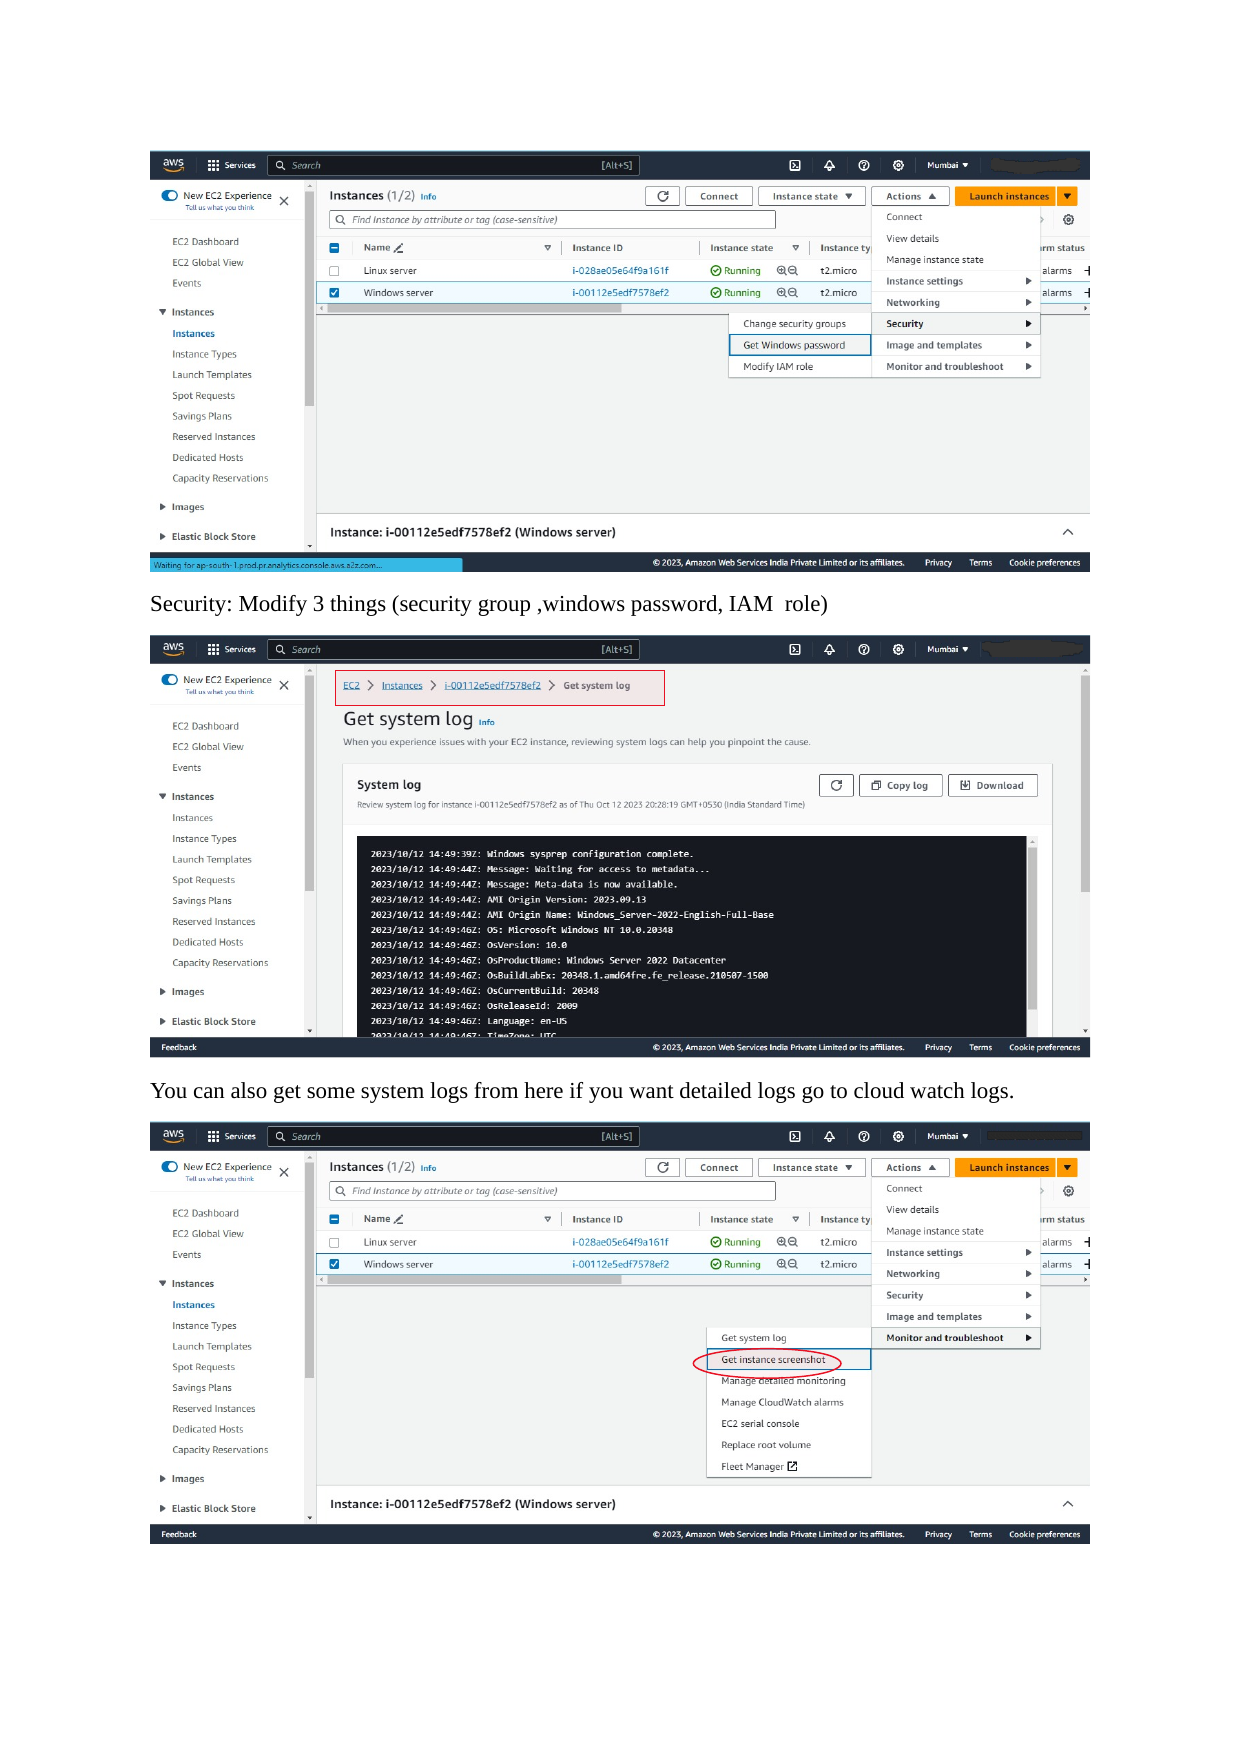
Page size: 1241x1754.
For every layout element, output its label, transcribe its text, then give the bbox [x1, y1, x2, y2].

picture [150, 635, 1091, 1058]
text Security: Modify 3 things (security group ,windows password, IAM role) [150, 590, 1090, 616]
text You can also get some system logs from here if you want detailed logs go to cloud watch logs. [150, 1077, 1090, 1103]
picture [150, 1121, 1090, 1544]
picture [150, 150, 1090, 572]
